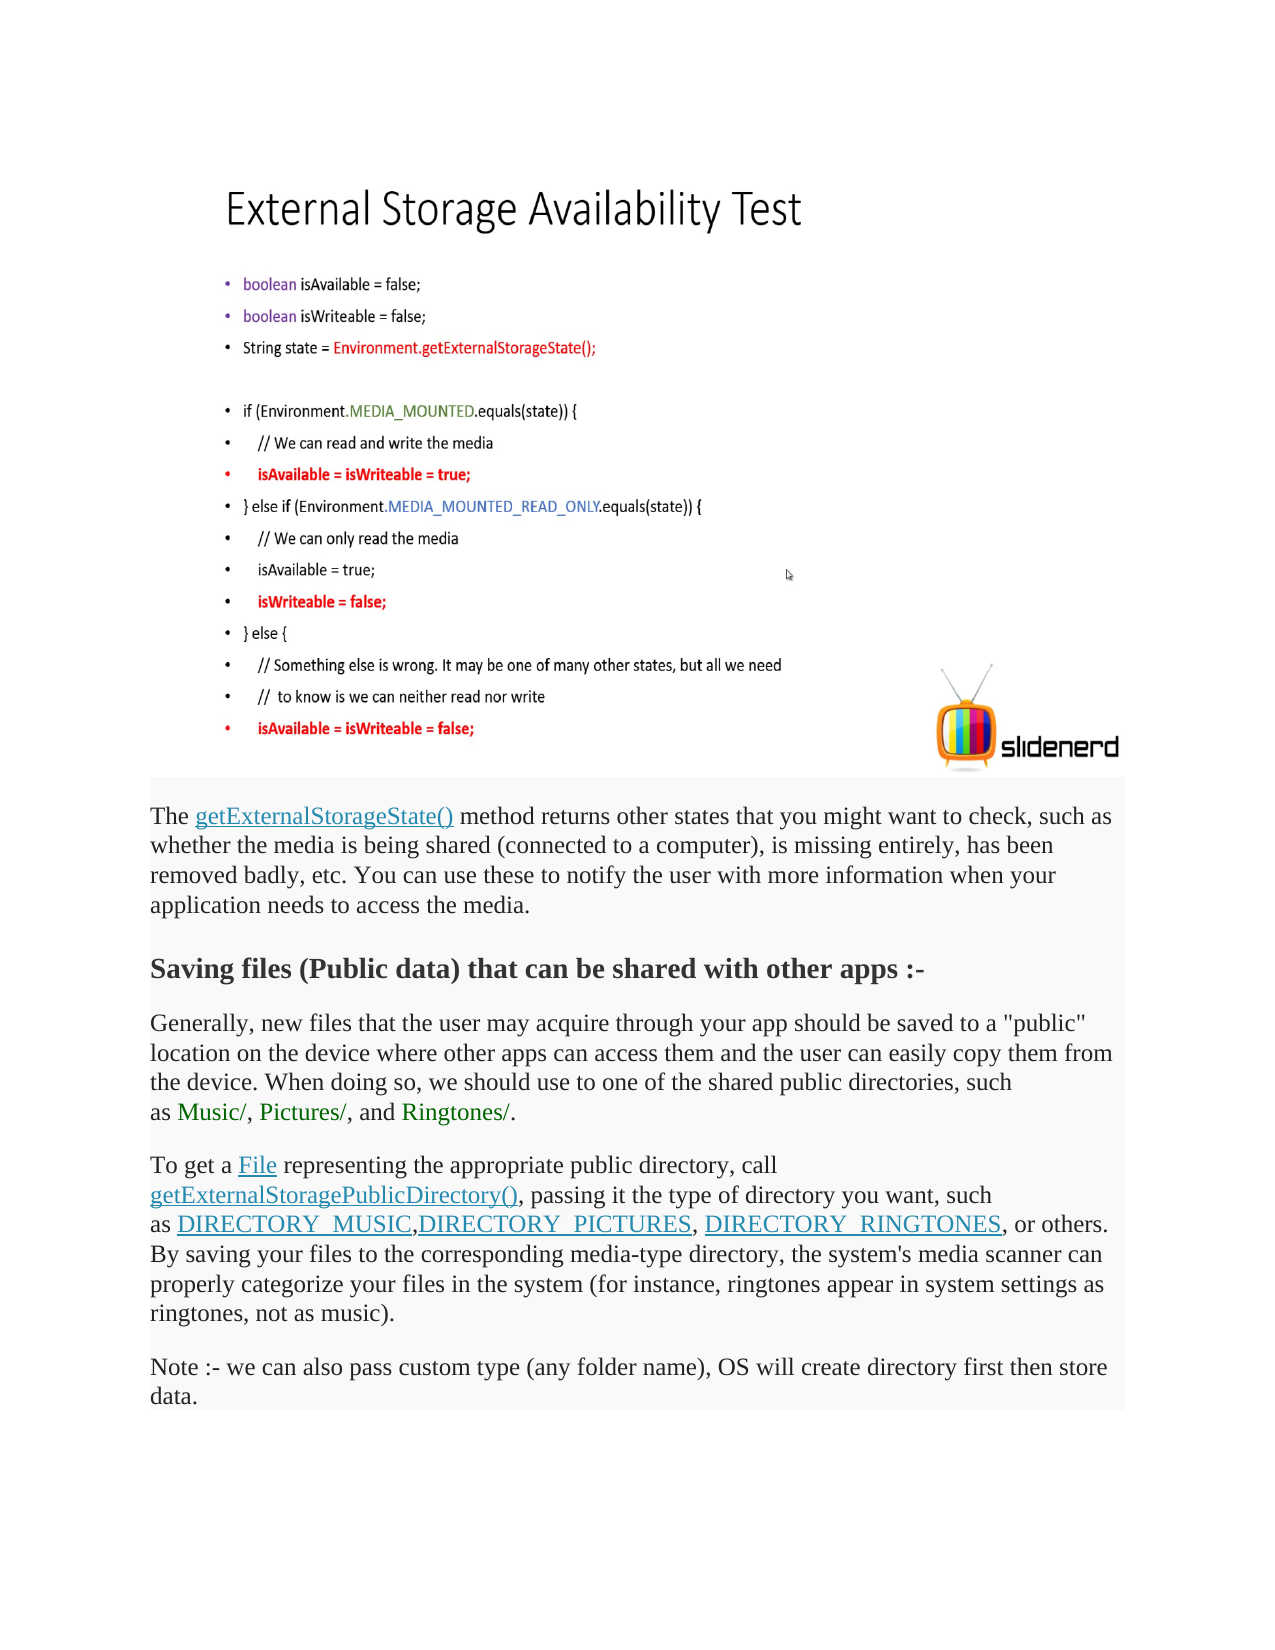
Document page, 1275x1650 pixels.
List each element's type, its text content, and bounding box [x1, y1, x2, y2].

text Note :- we can also pass custom type (any folder name), OS will create directory first then store data. [150, 1351, 1125, 1410]
text The getExternalStorageState() method returns other states that you might want to check, such as whether the media is being shared (connected to a computer), is missing entirely, has been removed badly, etc. You can use these to notify the user with more information when your application needs to access the media. [150, 800, 1125, 919]
text To get a File representing the appropriate public directory, call getExternalStoragePublicDirectory(), passing it the type of directory you want, such as DIRECTORY_MUSIC,DIRECTORY_PICTURES, DIRECTORY_RINGTONES, or others. By saving your files to the corresponding media-type directory, the system's media scanner can properly categorize your files in the system (for instance, ringtones appear in system settings as ringtones, not as music). [150, 1149, 1125, 1327]
picture [150, 150, 1125, 777]
subtitle Saving files (Public data) that can be shared with other apps :- [150, 952, 1125, 985]
text Generally, new files that the user may acquire through your app should be saved to a "public" location on the device where other apps can access them and the user can easily copy them from the device. When doing so, we should use to one of the shared public directories, such as Music/, Pictures/, and Ringtones/. [150, 1007, 1125, 1126]
